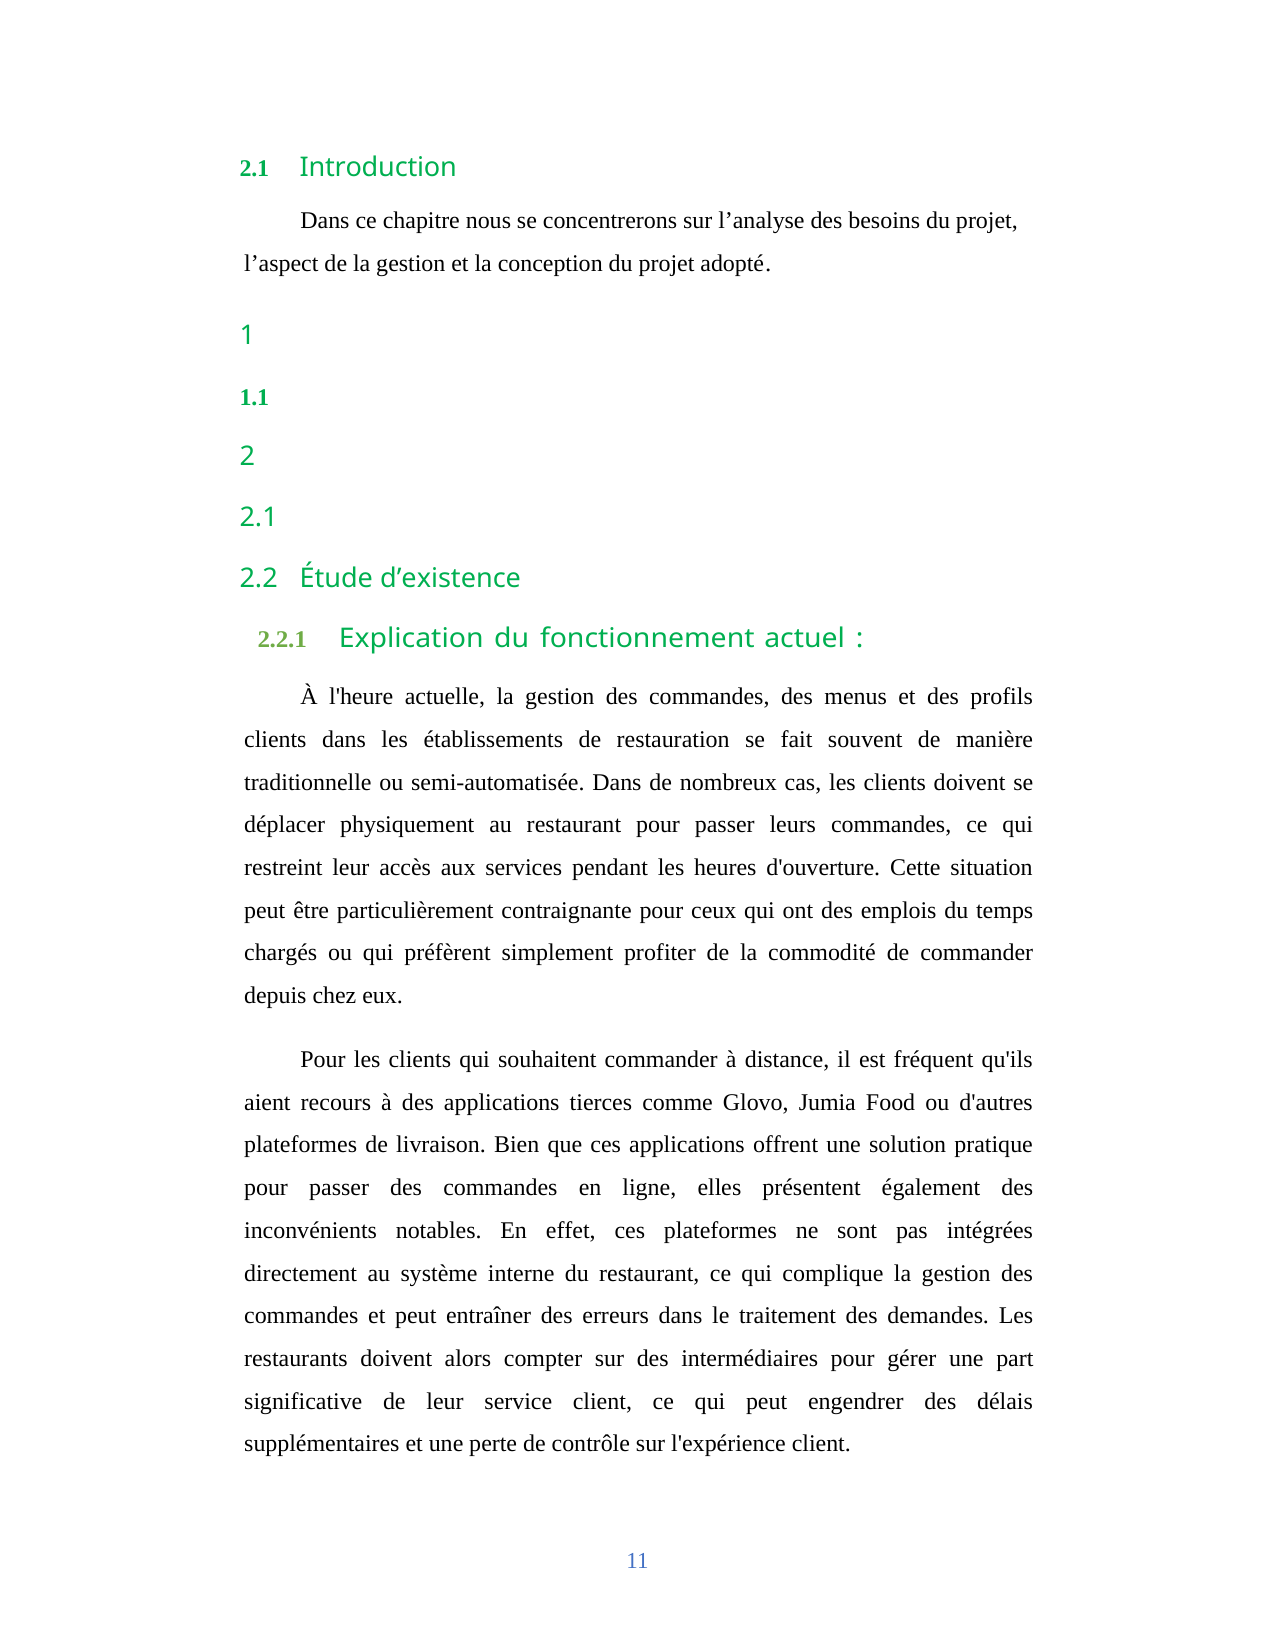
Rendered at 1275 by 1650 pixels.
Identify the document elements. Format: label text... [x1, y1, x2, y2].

text À l'heure actuelle, la gestion des commandes, des menus et des profils clients dans les établissements de restauration se fait souvent de manière traditionnelle ou semi-automatisée. Dans de nombreux cas, les clients doivent se déplacer physiquement au restaurant pour passer leurs commandes, ce qui restreint leur accès aux services pendant les heures d'ouverture. Cette situation peut être particulièrement contraignante pour ceux qui ont des emplois du temps chargés ou qui préfèrent simplement profiter de la commodité de commander depuis chez eux. [244, 682, 1034, 1009]
title Explication du fonctionnement actuel : [257, 618, 1254, 655]
subtitle Introduction [239, 148, 1254, 184]
text Pour les clients qui souhaitent commander à distance, il est fréquent qu'ils aient recours à des applications tierces comme Glovo, Jumia Food ou d'autres plateformes de livraison. Bien que ces applications offrent une solution pratique pour passer des commandes en ligne, elles présentent également des inconvénients notables. En effet, ces plateformes ne sont pas intégrées directement au système interne du restaurant, ce qui complique la gestion des commandes et peut entraîner des erreurs dans le traitement des demandes. Les restaurants doivent alors compter sur des intermédiaires pour gérer une part significative de leur service client, ce qui peut engendrer des délais supplémentaires et une perte de contrôle sur l'expérience client. [244, 1045, 1034, 1457]
title Étude d’existence [239, 558, 1254, 595]
text Dans ce chapitre nous se concentrerons sur l’analyse des besoins du projet, l’aspect de la gestion et la conception du projet adopté. [244, 206, 1034, 276]
